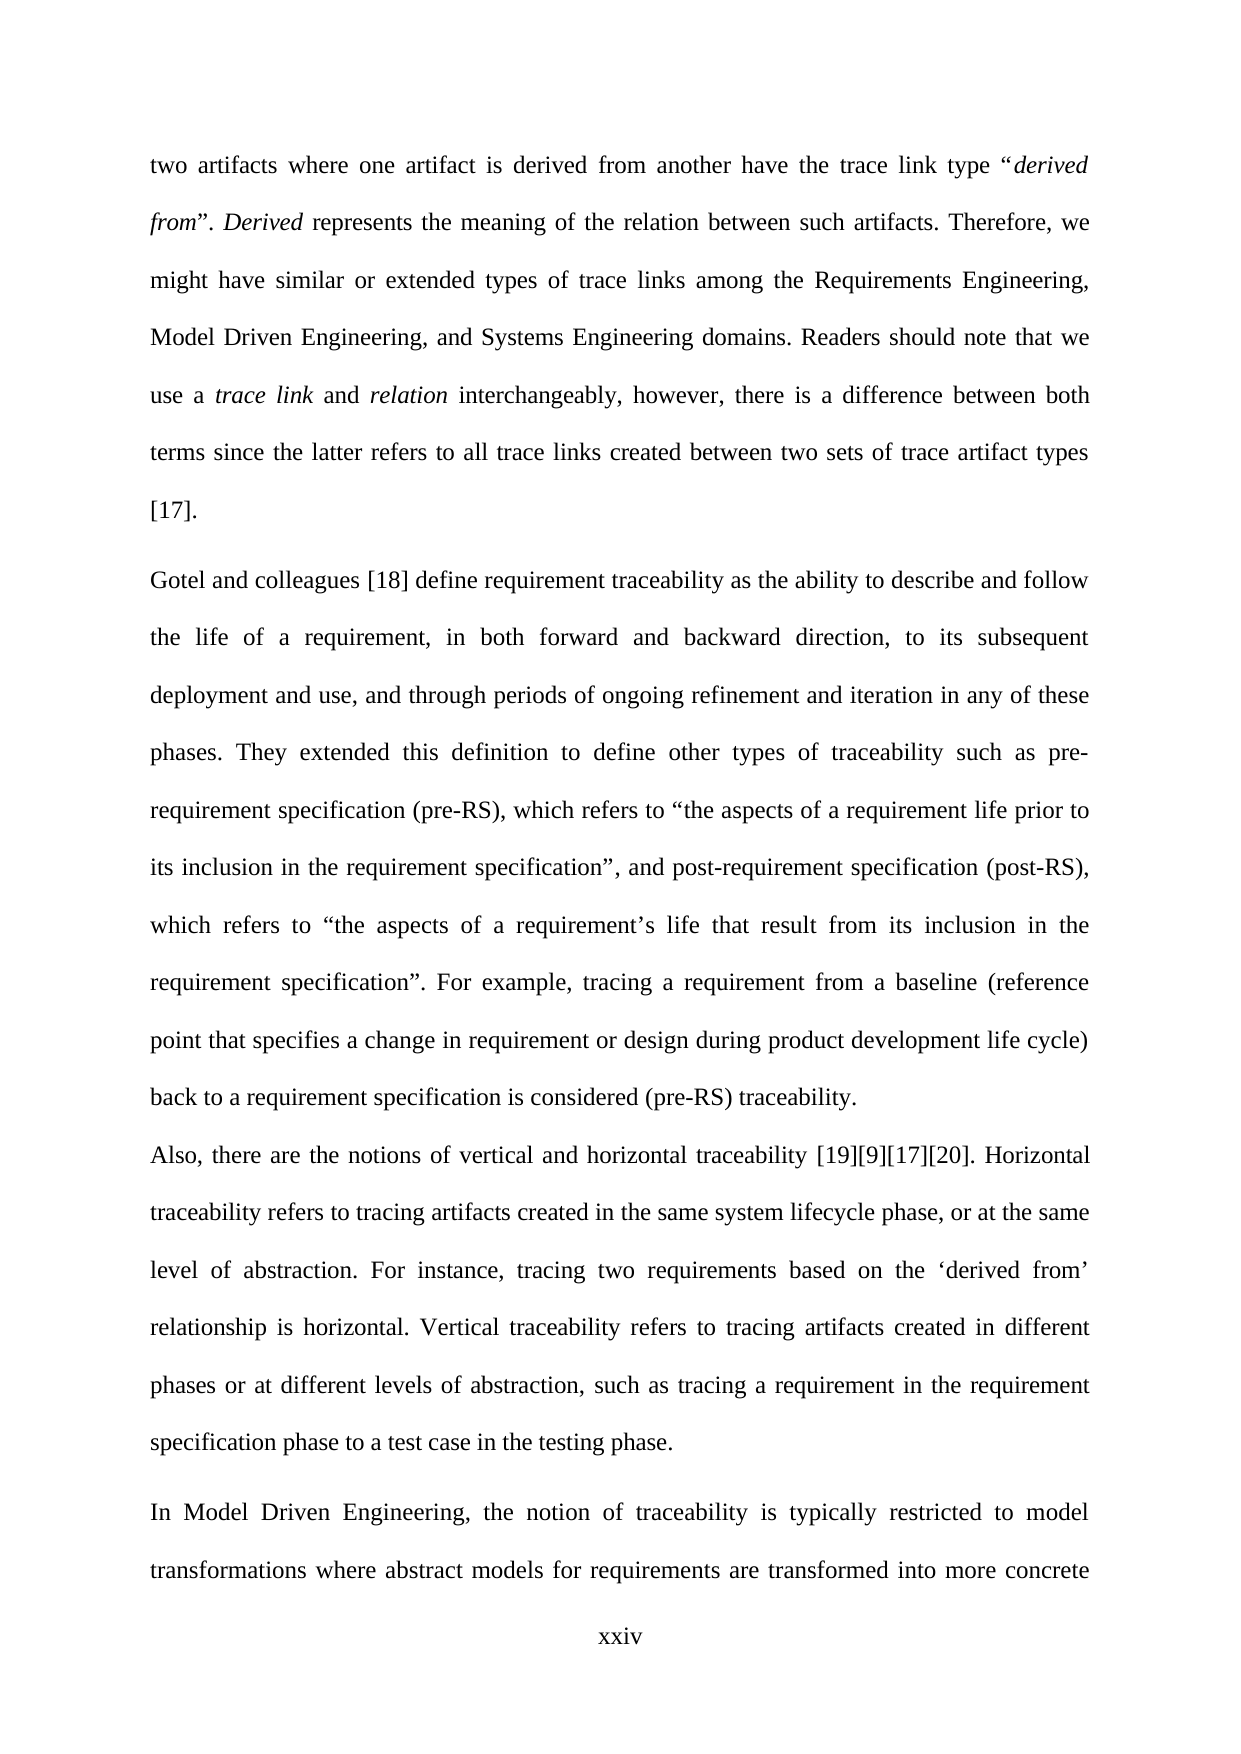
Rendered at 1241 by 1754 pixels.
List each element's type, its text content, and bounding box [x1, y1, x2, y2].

text Also, there are the notions of vertical and horizontal traceability[19][9][17][20]. Horizontal traceability refers to tracing artifacts created in the same system lifecycle phase, or at the same level of abstraction. For instance, tracing two requirements based on the ‘derived from’ relationship is horizontal. Vertical traceability refers to tracing artifacts created in different phases or at different levels of abstraction, such as tracing a requirement in the requirement specification phase to a test case in the testing phase. [150, 1140, 1090, 1456]
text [150, 150, 1090, 524]
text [150, 1497, 1090, 1584]
text Gotel and colleagues [18] define requirement traceability as the ability to describe and follow the life of a requirement, in both forward and backward direction, to its subsequent deployment and use, and through periods of ongoing refinement and iteration in any of these phases. They extended this definition to define other types of traceability such as pre-requirement specification (pre-RS), which refers to “the aspects of a requirement life prior to its inclusion in the requirement specification”, and post-requirement specification (post-RS), which refers to “the aspects of a requirement’s life that result from its inclusion in the requirement specification”. For example, tracing a requirement from a baseline (reference point that specifies a change in requirement or design during product development life cycle) back to a requirement specification is considered (pre-RS) traceability. [150, 565, 1090, 1111]
